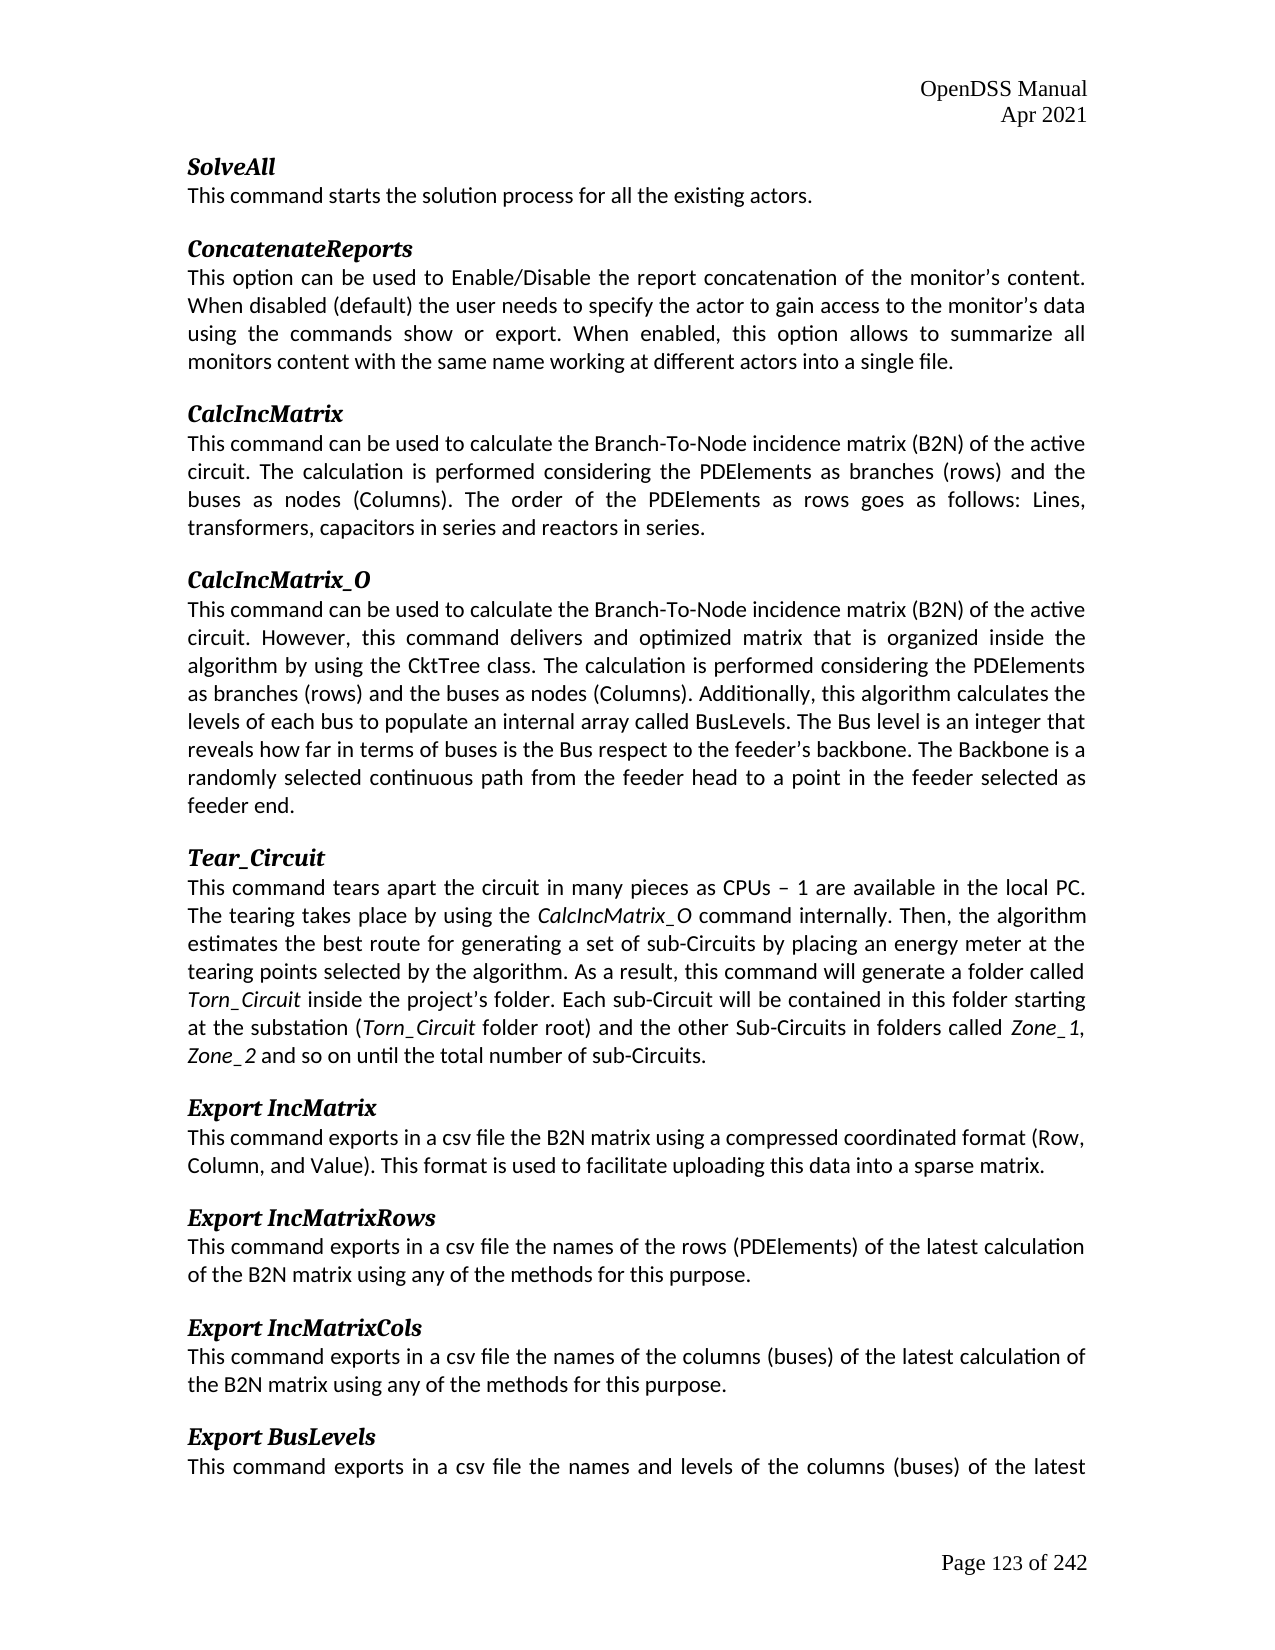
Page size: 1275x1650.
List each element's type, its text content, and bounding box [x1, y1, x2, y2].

text This command exports in a csv file the B2N matrix using a compressed coordinated format (Row, Column, and Value). This format is used to facilitate uploading this data into a sparse matrix. [187, 1123, 1087, 1179]
subtitle Tear_Circuit [187, 844, 1087, 873]
subtitle Export IncMatrixCols [187, 1313, 1087, 1342]
text This command starts the solution process for all the existing actors. [187, 181, 1087, 209]
text This command exports in a csv file the names of the rows (PDElements) of the latest calculation of the B2N matrix using any of the methods for this purpose. [187, 1232, 1087, 1288]
text This command can be used to calculate the Branch-To-Node incidence matrix (B2N) of the active circuit. The calculation is performed considering the PDElements as branches (rows) and the buses as nodes (Columns). The order of the PDElements as rows goes as follows: Lines, transformers, capacitors in series and reactors in series. [187, 429, 1087, 541]
text This command exports in a csv file the names of the columns (buses) of the latest calculation of the B2N matrix using any of the methods for this purpose. [187, 1342, 1087, 1398]
text This command tears apart the circuit in many pieces as CPUs – 1 are available in the local PC. The tearing takes place by using the CalcIncMatrix_O command internally. Then, the algorithm estimates the best route for generating a set of sub-Circuits by placing an energy meter at the tearing points selected by the algorithm. As a result, this command will generate a folder called Torn_Circuit inside the project’s folder. Each sub-Circuit will be contained in this folder starting at the substation (Torn_Circuit folder root) and the other Sub-Circuits in folders called Zone_1, Zone_2 and so on until the total number of sub-Circuits. [187, 873, 1087, 1069]
subtitle Export BusLevels [187, 1423, 1087, 1452]
subtitle CalcIncMatrix [187, 400, 1087, 429]
subtitle Export IncMatrix [187, 1094, 1087, 1123]
text This option can be used to Enable/Disable the report concatenation of the monitor’s content. When disabled (default) the user needs to specify the actor to gain access to the monitor’s data using the commands show or export. When enabled, this option allows to summarize all monitors content with the same name working at different actors into a single file. [187, 263, 1087, 375]
subtitle ConcatenateReports [187, 234, 1087, 263]
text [187, 1452, 1087, 1480]
subtitle CalcIncMatrix_O [187, 566, 1087, 595]
text This command can be used to calculate the Branch-To-Node incidence matrix (B2N) of the active circuit. However, this command delivers and optimized matrix that is organized inside the algorithm by using the CktTree class. The calculation is performed considering the PDElements as branches (rows) and the buses as nodes (Columns). Additionally, this algorithm calculates the levels of each bus to populate an internal array called BusLevels. The Bus level is an integer that reveals how far in terms of buses is the Bus respect to the feeder’s backbone. The Backbone is a randomly selected continuous path from the feeder head to a point in the feeder selected as feeder end. [187, 595, 1087, 819]
subtitle Export IncMatrixRows [187, 1204, 1087, 1232]
subtitle SolveAll [187, 153, 1087, 181]
